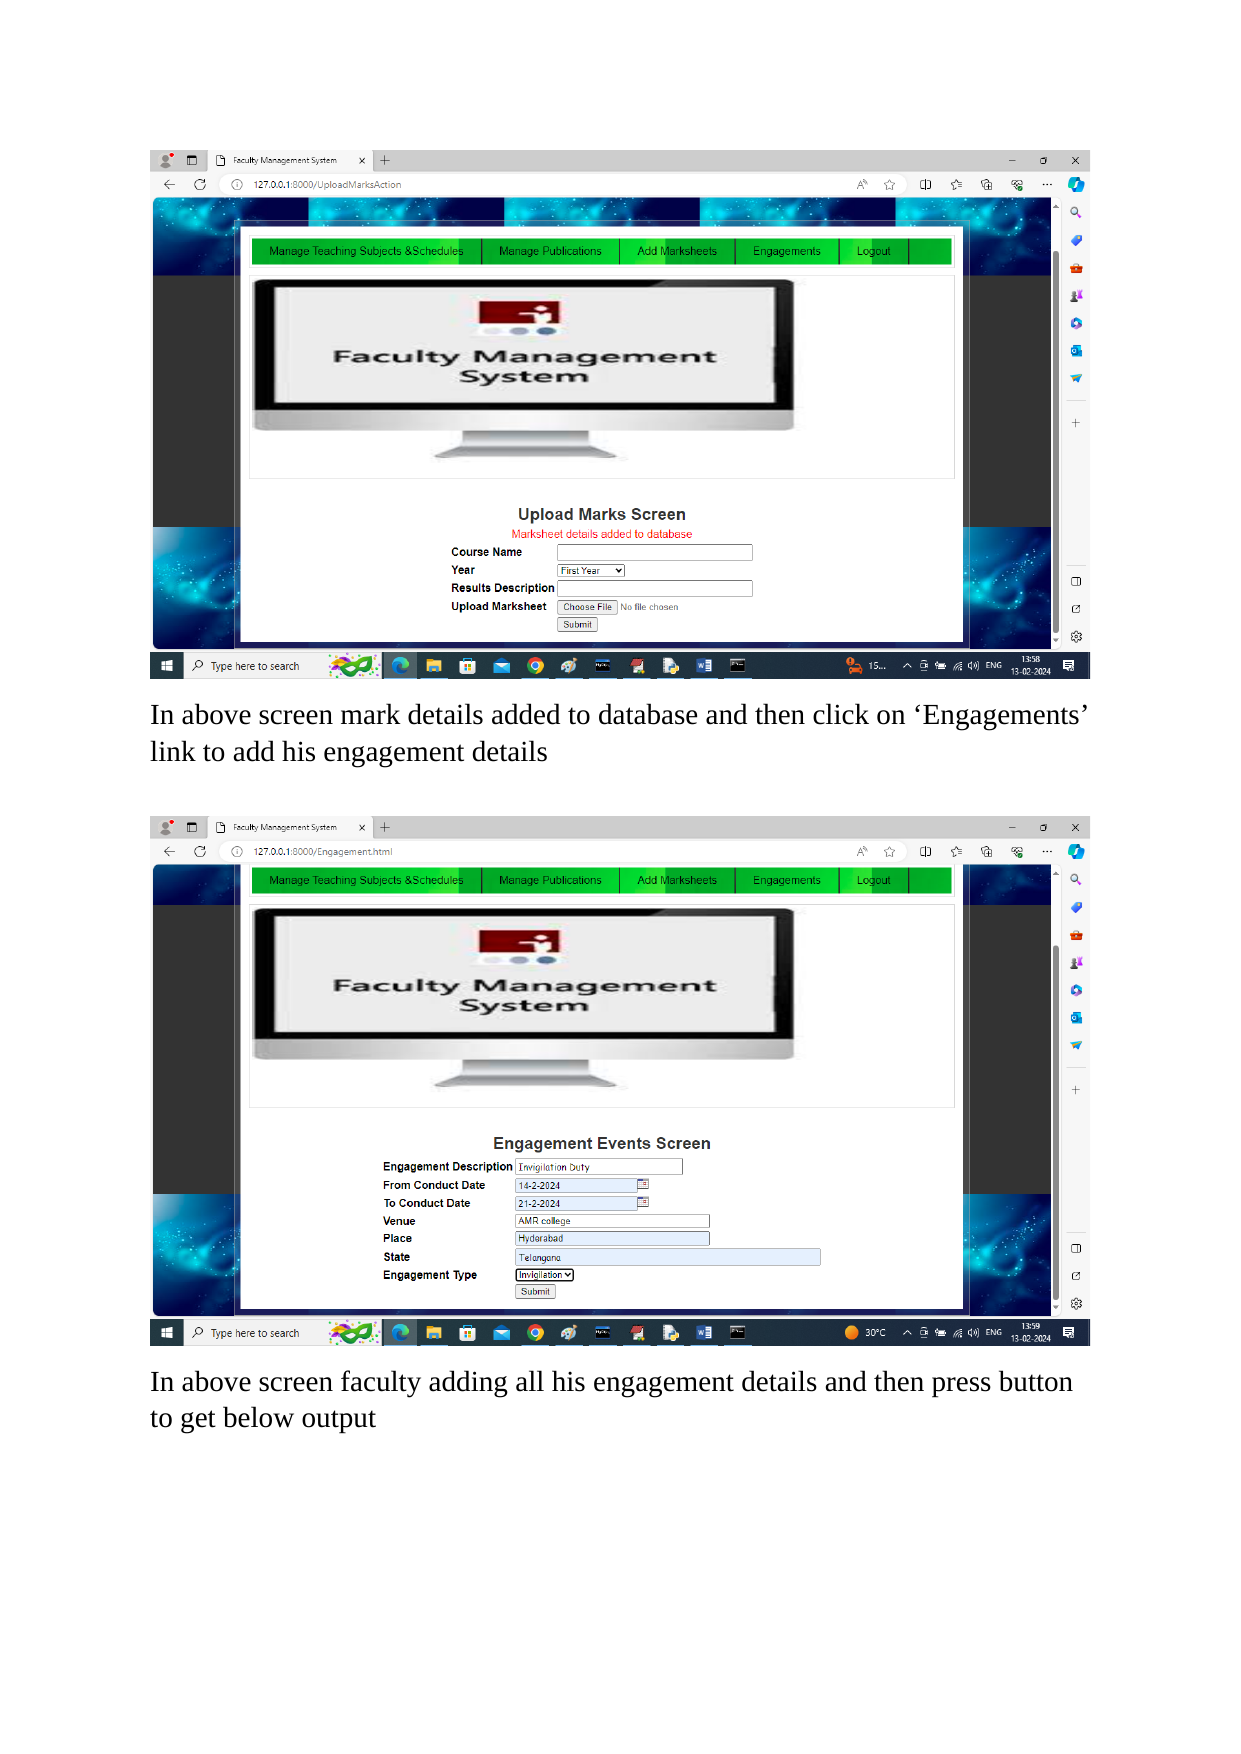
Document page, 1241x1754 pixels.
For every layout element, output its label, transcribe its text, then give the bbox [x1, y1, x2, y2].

text In above screen faculty adding all his engagement details and then press button to get below output [150, 1364, 1090, 1434]
picture [150, 816, 1091, 1346]
text In above screen mark details added to database and then click on ‘Engagements’ link to add his engagement details [150, 697, 1090, 767]
picture [150, 150, 1091, 679]
